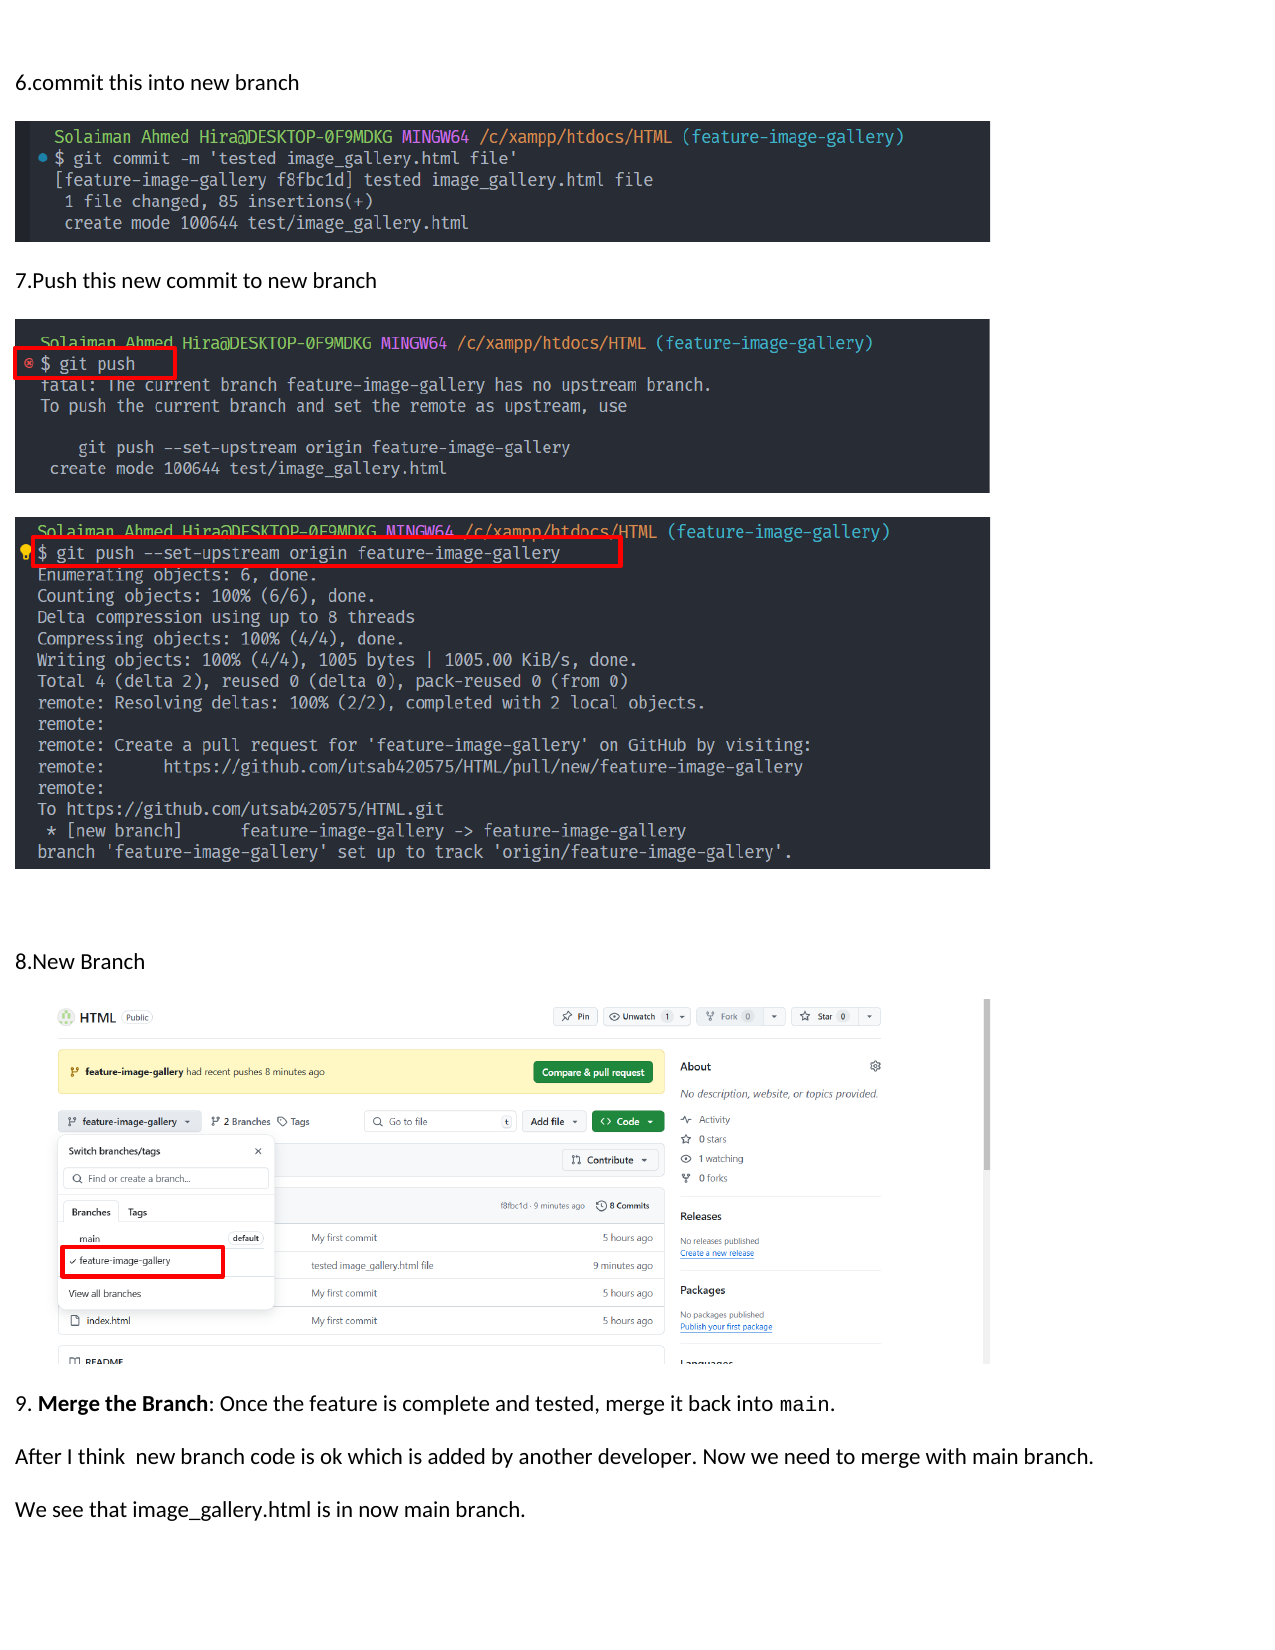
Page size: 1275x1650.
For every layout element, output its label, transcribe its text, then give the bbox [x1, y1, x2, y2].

picture [17, 350, 173, 376]
text 6.commit this into new branch [15, 68, 1245, 96]
text After I think new branch code is ok which is added by another developer. Now we need to merge with main branch. [15, 1442, 1245, 1470]
picture [15, 517, 990, 869]
picture [15, 121, 990, 242]
picture [15, 319, 990, 493]
text 7.Push this new commit to new branch [15, 267, 1245, 294]
text 8.New Branch [15, 947, 1245, 975]
text 9. Merge the Branch: Once the feature is complete and tested, merge it back into main. [15, 1389, 1245, 1417]
picture [15, 999, 990, 1364]
text We see that image_gallery.html is in now main branch. [15, 1495, 1245, 1523]
